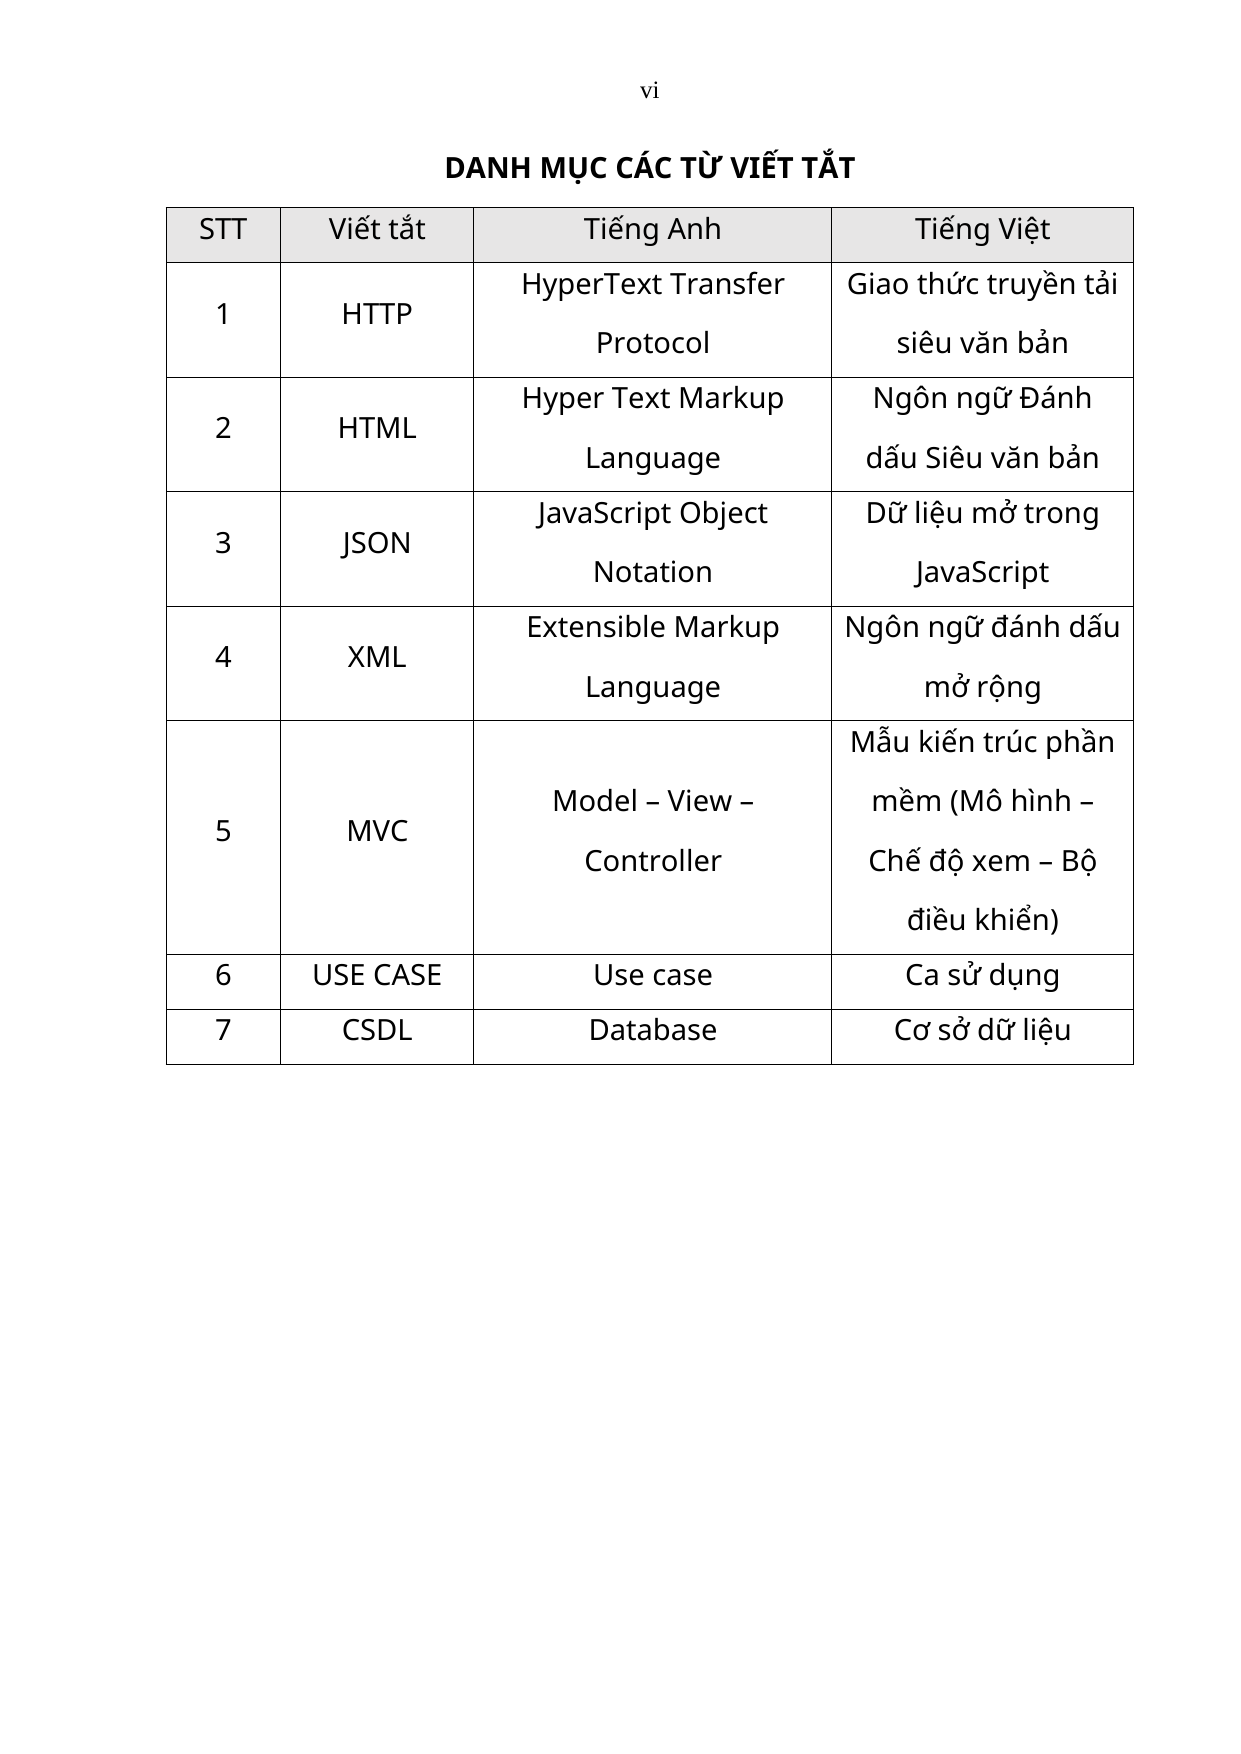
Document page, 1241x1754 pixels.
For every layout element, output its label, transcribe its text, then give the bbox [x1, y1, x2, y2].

table_cell MVC [281, 721, 473, 953]
table_cell 1 [167, 263, 280, 377]
table_cell USE CASE [281, 955, 473, 1008]
table_cell 6 [167, 955, 280, 1008]
table_cell Hyper Text Markup Language [474, 378, 831, 491]
table_header Tiếng Anh [474, 208, 831, 262]
table_cell Mẫu kiến trúc phần mềm (Mô hình – Chế độ xem – Bộ điều khiển) [832, 721, 1133, 953]
table_cell Model – View – Controller [474, 721, 831, 953]
table_cell Cơ sở dữ liệu [832, 1010, 1133, 1063]
table_header Viết tắt [281, 208, 473, 262]
table_cell JSON [281, 492, 473, 606]
table_cell 4 [167, 607, 280, 720]
table_cell Ca sử dụng [832, 955, 1133, 1008]
table_header STT [167, 208, 280, 262]
table_cell JavaScript Object Notation [474, 492, 831, 606]
table_cell 2 [167, 378, 280, 491]
table_cell Ngôn ngữ Đánh dấu Siêu văn bản [832, 378, 1133, 491]
table_cell HTML [281, 378, 473, 491]
table_cell HyperText Transfer Protocol [474, 263, 831, 377]
table_cell Giao thức truyền tải siêu văn bản [832, 263, 1133, 377]
table_cell Ngôn ngữ đánh dấu mở rộng [832, 607, 1133, 720]
subtitle DANH MỤC CÁC TỪ VIẾT TẮT [177, 148, 1122, 187]
table_cell Dữ liệu mở trong JavaScript [832, 492, 1133, 606]
table_cell 3 [167, 492, 280, 606]
table_cell Use case [474, 955, 831, 1008]
table_cell 5 [167, 721, 280, 953]
table_cell CSDL [281, 1010, 473, 1063]
table_cell Database [474, 1010, 831, 1063]
table_cell 7 [167, 1010, 280, 1063]
table_cell HTTP [281, 263, 473, 377]
table_cell Extensible Markup Language [474, 607, 831, 720]
table_header Tiếng Việt [832, 208, 1133, 262]
table_cell XML [281, 607, 473, 720]
